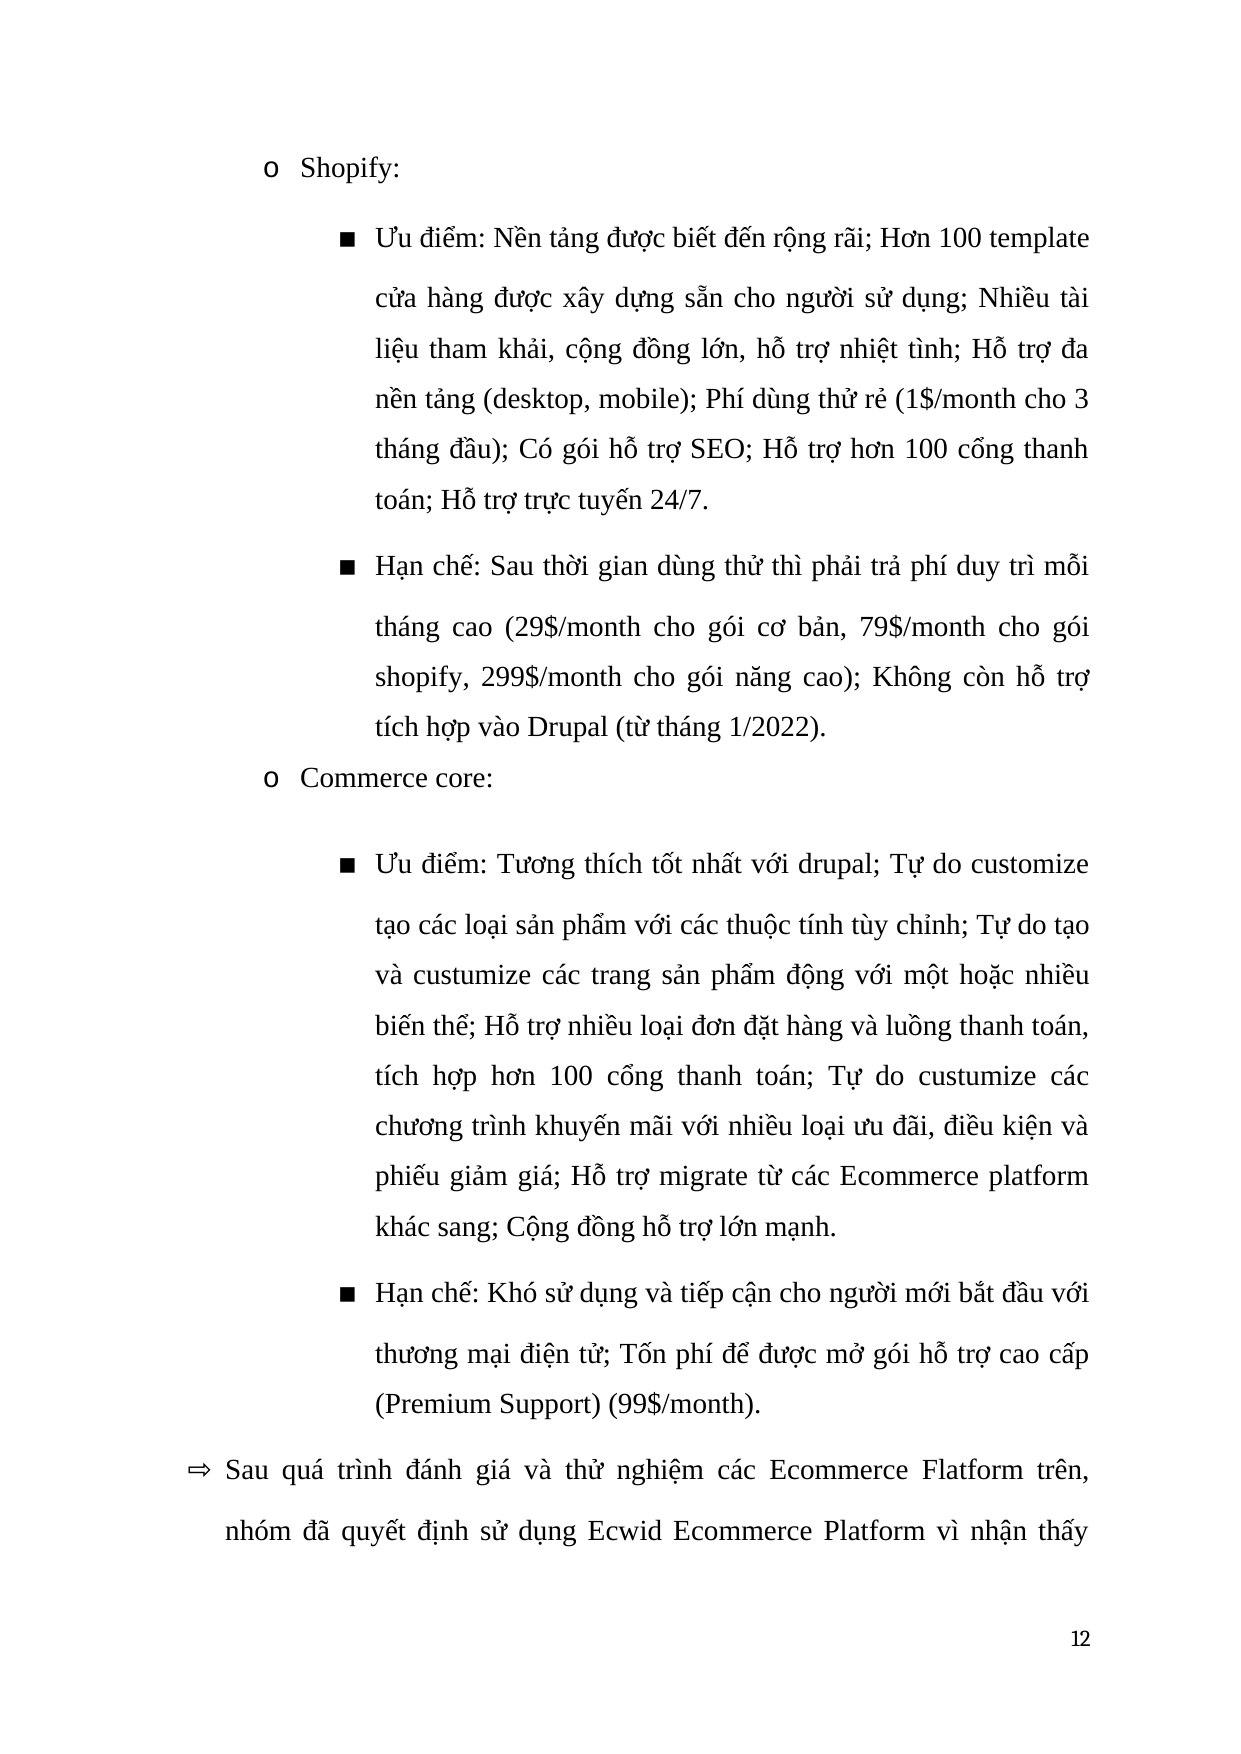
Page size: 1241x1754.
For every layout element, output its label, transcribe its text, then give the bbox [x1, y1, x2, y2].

list Hạn chế: Sau thời gian dùng thử thì phải trả phí duy trì mỗi tháng cao (29$/month cho gói cơ bản, 79$/month cho gói shopify, 299$/month cho gói năng cao); Không còn hỗ trợ tích hợp vào Drupal (từ tháng 1/2022). [337, 532, 1090, 743]
list Ưu điểm: Tương thích tốt nhất với drupal; Tự do customize tạo các loại sản phẩm với các thuộc tính tùy chỉnh; Tự do tạo và custumize các trang sản phẩm động với một hoặc nhiều biến thể; Hỗ trợ nhiều loại đơn đặt hàng và luồng thanh toán, tích hợp hơn 100 cổng thanh toán; Tự do custumize các chương trình khuyến mãi với nhiều loại ưu đãi, điều kiện và phiếu giảm giá; Hỗ trợ migrate từ các Ecommerce platform khác sang; Cộng đồng hỗ trợ lớn mạnh. [337, 830, 1090, 1242]
list Shopify: [262, 150, 1090, 186]
list Commerce core: [262, 760, 1090, 796]
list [187, 1436, 1090, 1546]
list Hạn chế: Khó sử dụng và tiếp cận cho người mới bắt đầu với thương mại điện tử; Tốn phí để được mở gói hỗ trợ cao cấp (Premium Support) (99$/month). [337, 1259, 1090, 1419]
list Ưu điểm: Nền tảng được biết đến rộng rãi; Hơn 100 template cửa hàng được xây dựng sẵn cho người sử dụng; Nhiều tài liệu tham khải, cộng đồng lớn, hỗ trợ nhiệt tình; Hỗ trợ đa nền tảng (desktop, mobile); Phí dùng thử rẻ (1$/month cho 3 tháng đầu); Có gói hỗ trợ SEO; Hỗ trợ hơn 100 cổng thanh toán; Hỗ trợ trực tuyến 24/7. [337, 204, 1090, 515]
